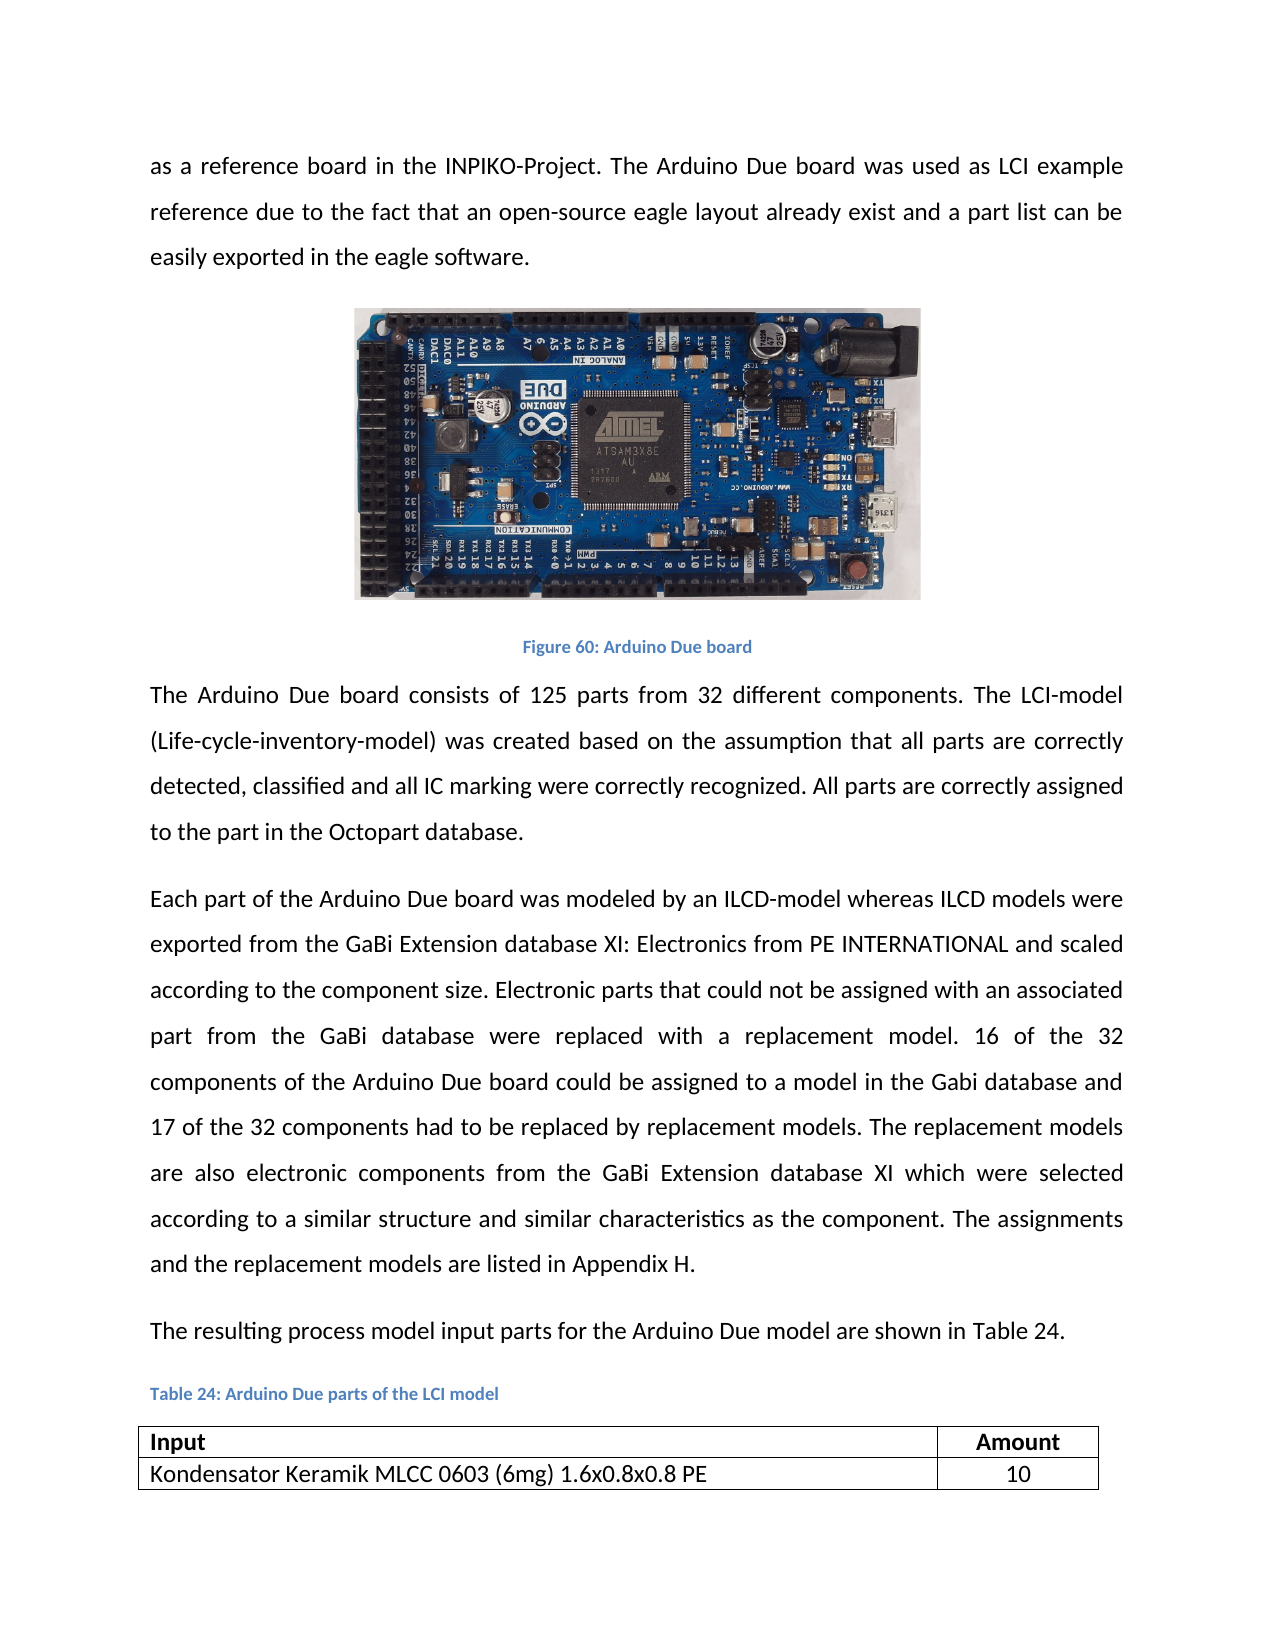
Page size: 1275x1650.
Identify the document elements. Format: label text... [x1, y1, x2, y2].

text The Arduino Due board consists of 125 parts from 32 different components. The LCI-model (Life-cycle-inventory-model) was created based on the assumption that all parts are correctly detected, classified and all IC marking were correctly recognized. All parts are correctly assigned to the part in the Octopart database. [150, 679, 1125, 847]
picture [354, 308, 921, 600]
table_cell 10 [938, 1458, 1098, 1489]
text The resulting process model input parts for the Arduino Due model are shown in Table 24. [150, 1315, 1125, 1346]
table_header Input [139, 1427, 937, 1457]
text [150, 150, 1125, 272]
table_cell Kondensator Keramik MLCC 0603 (6mg) 1.6x0.8x0.8 PE [139, 1458, 937, 1489]
table_header Amount [938, 1427, 1098, 1457]
text Each part of the Arduino Due board was modeled by an ILCD-model whereas ILCD models were exported from the GaBi Extension database XI: Electronics from PE INTERNATIONAL and scaled according to the component size. Electronic parts that could not be assigned with an associated part from the GaBi database were replaced with a replacement model. 16 of the 32 components of the Arduino Due board could be assigned to a model in the Gabi database and 17 of the 32 components had to be replaced by replacement models. The replacement models are also electronic components from the GaBi Extension database XI which were selected according to a similar structure and similar characteristics as the component. The assignments and the replacement models are listed in Appendix H. [150, 883, 1125, 1279]
